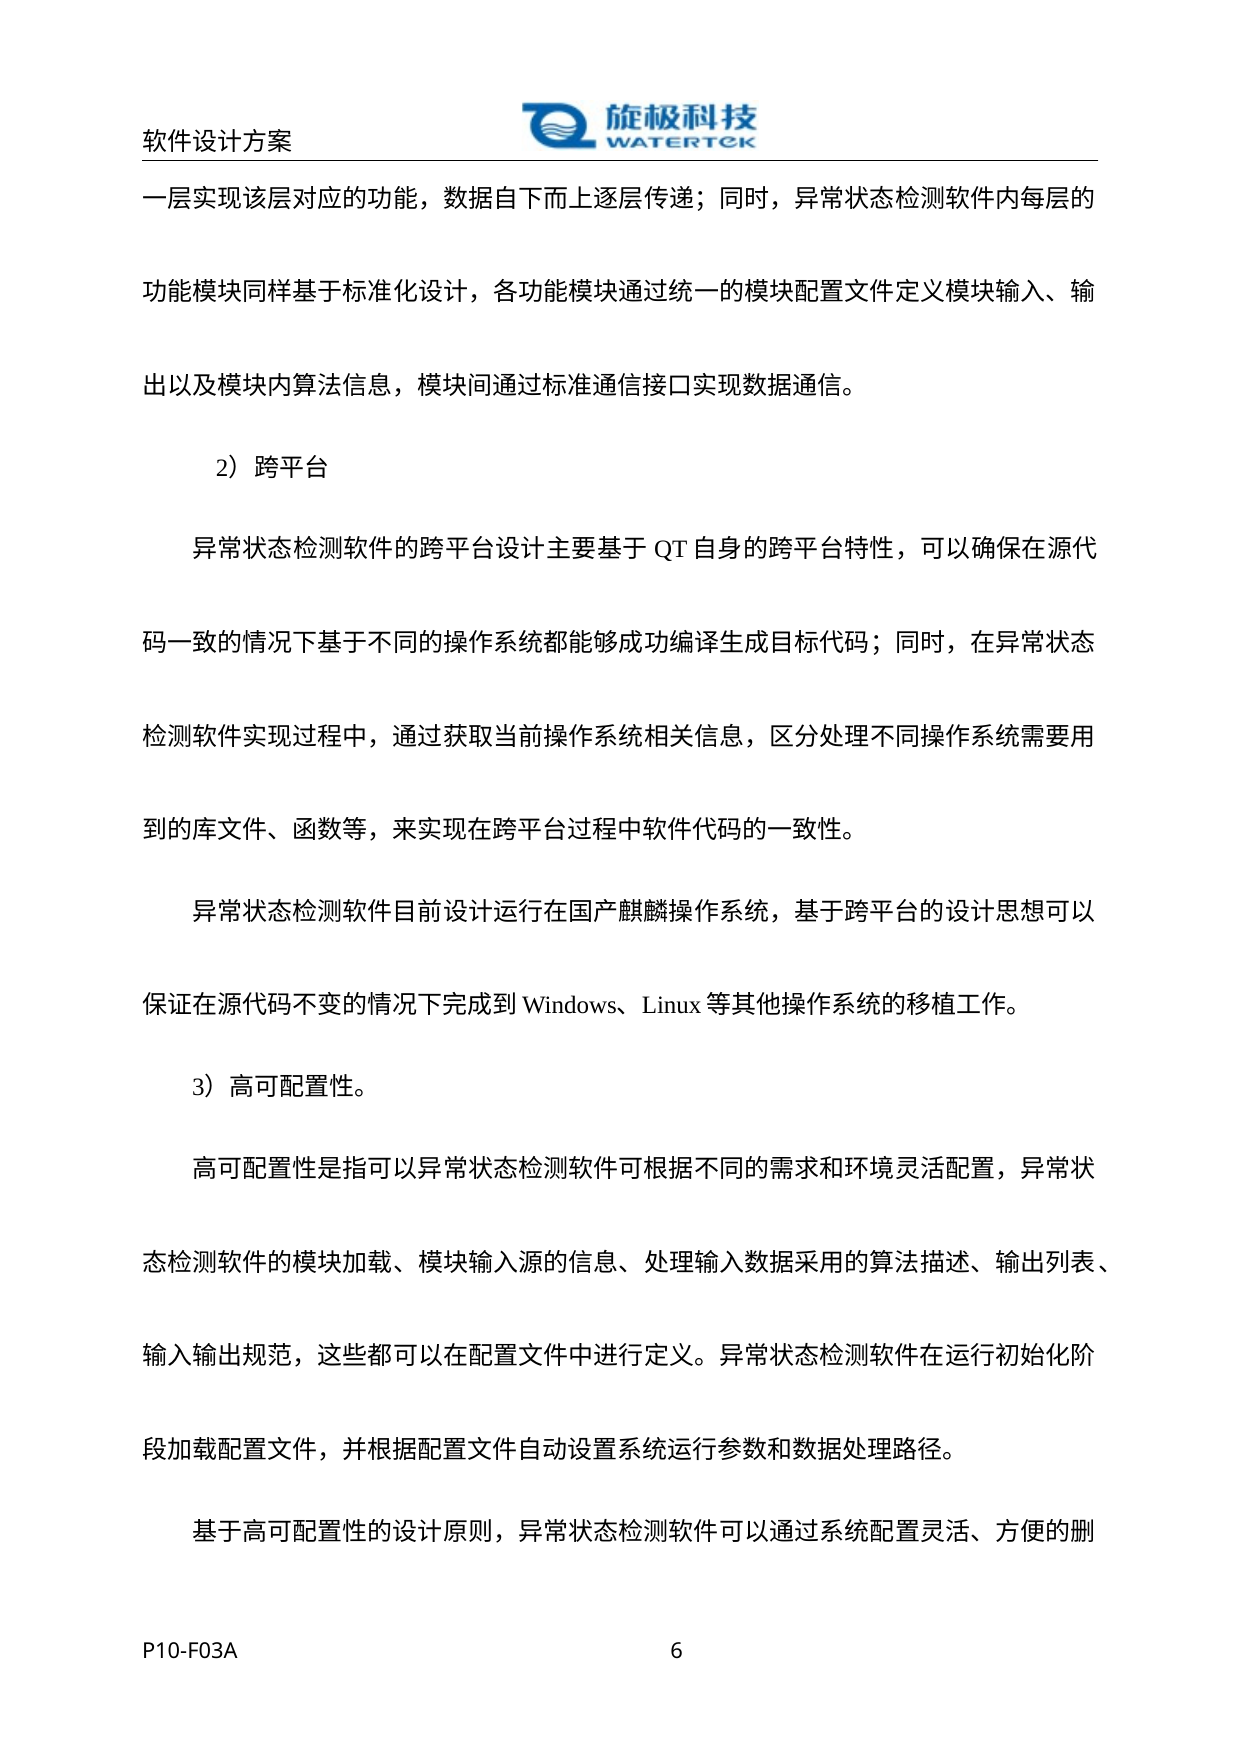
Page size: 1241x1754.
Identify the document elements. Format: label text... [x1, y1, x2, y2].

text 异常状态检测软件的跨平台设计主要基于QT自身的跨平台特性，可以确保在源代码一致的情况下基于不同的操作系统都能够成功编译生成目标代码；同时，在异常状态检测软件实现过程中，通过获取当前操作系统相关信息，区分处理不同操作系统需要用到的库文件、函数等，来实现在跨平台过程中软件代码的一致性。 [142, 513, 1098, 862]
text 高可配置性是指可以异常状态检测软件可根据不同的需求和环境灵活配置，异常状态检测软件的模块加载、模块输入源的信息、处理输入数据采用的算法描述、输出列表、输入输出规范，这些都可以在配置文件中进行定义。异常状态检测软件在运行初始化阶段加载配置文件，并根据配置文件自动设置系统运行参数和数据处理路径。 [142, 1132, 1098, 1481]
text 异常状态检测软件目前设计运行在国产麒麟操作系统，基于跨平台的设计思想可以保证在源代码不变的情况下完成到Windows、Linux等其他操作系统的移植工作。 [142, 876, 1098, 1037]
picture [521, 100, 760, 151]
list 跨平台 [216, 431, 1098, 499]
text 基于高可配置性的设计原则，异常状态检测软件可以通过系统配置灵活、方便的删减软件需要加载的功能模块，有利于后续软件的扩展和更新。 [142, 1495, 1098, 1563]
text 异常状态检测软件按照分层软件架构模式将软件的功能模块按照不同层来划分，每一层实现该层对应的功能，数据自下而上逐层传递；同时，异常状态检测软件内每层的功能模块同样基于标准化设计，各功能模块通过统一的模块配置文件定义模块输入、输出以及模块内算法信息，模块间通过标准通信接口实现数据通信。 [142, 162, 1098, 417]
text 3）高可配置性。 [142, 1051, 1098, 1119]
